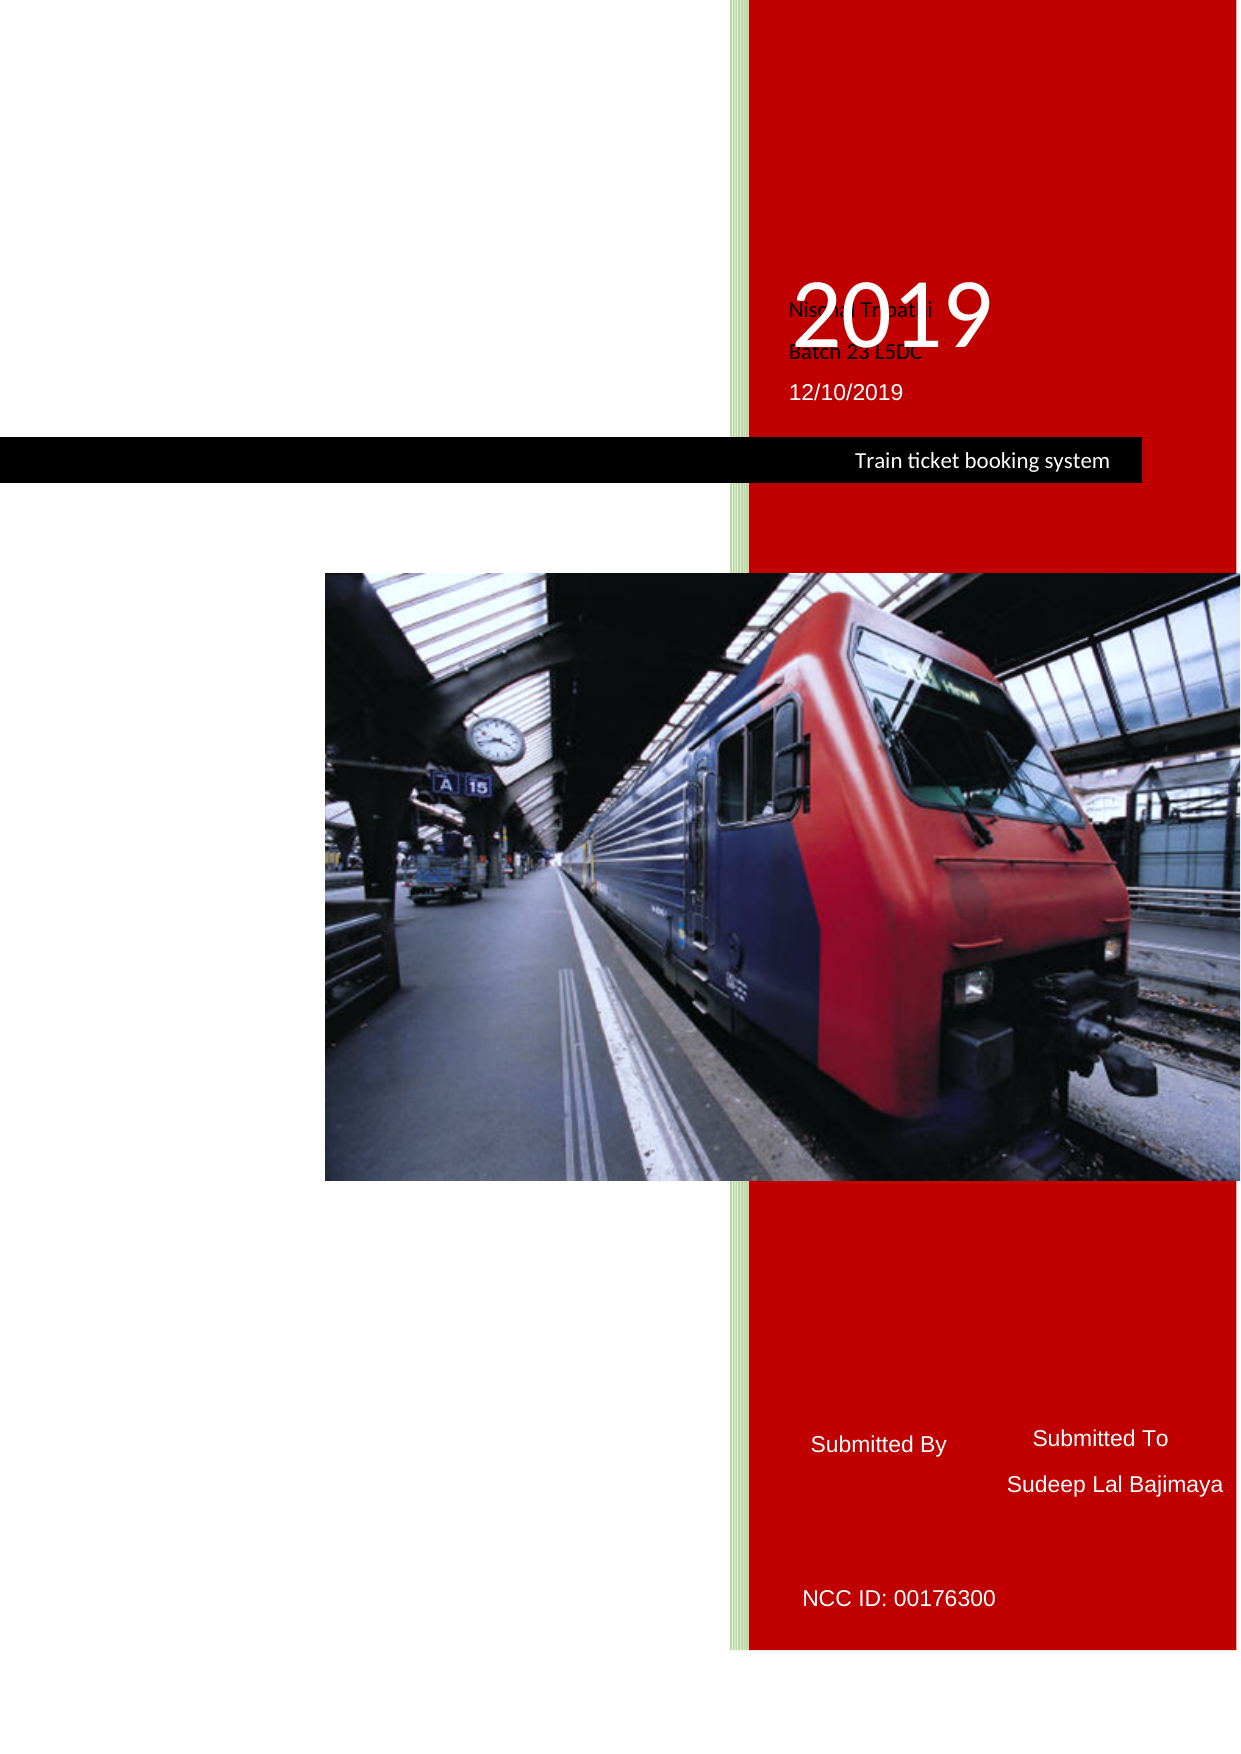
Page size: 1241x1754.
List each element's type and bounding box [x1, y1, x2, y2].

picture [325, 573, 1241, 1181]
